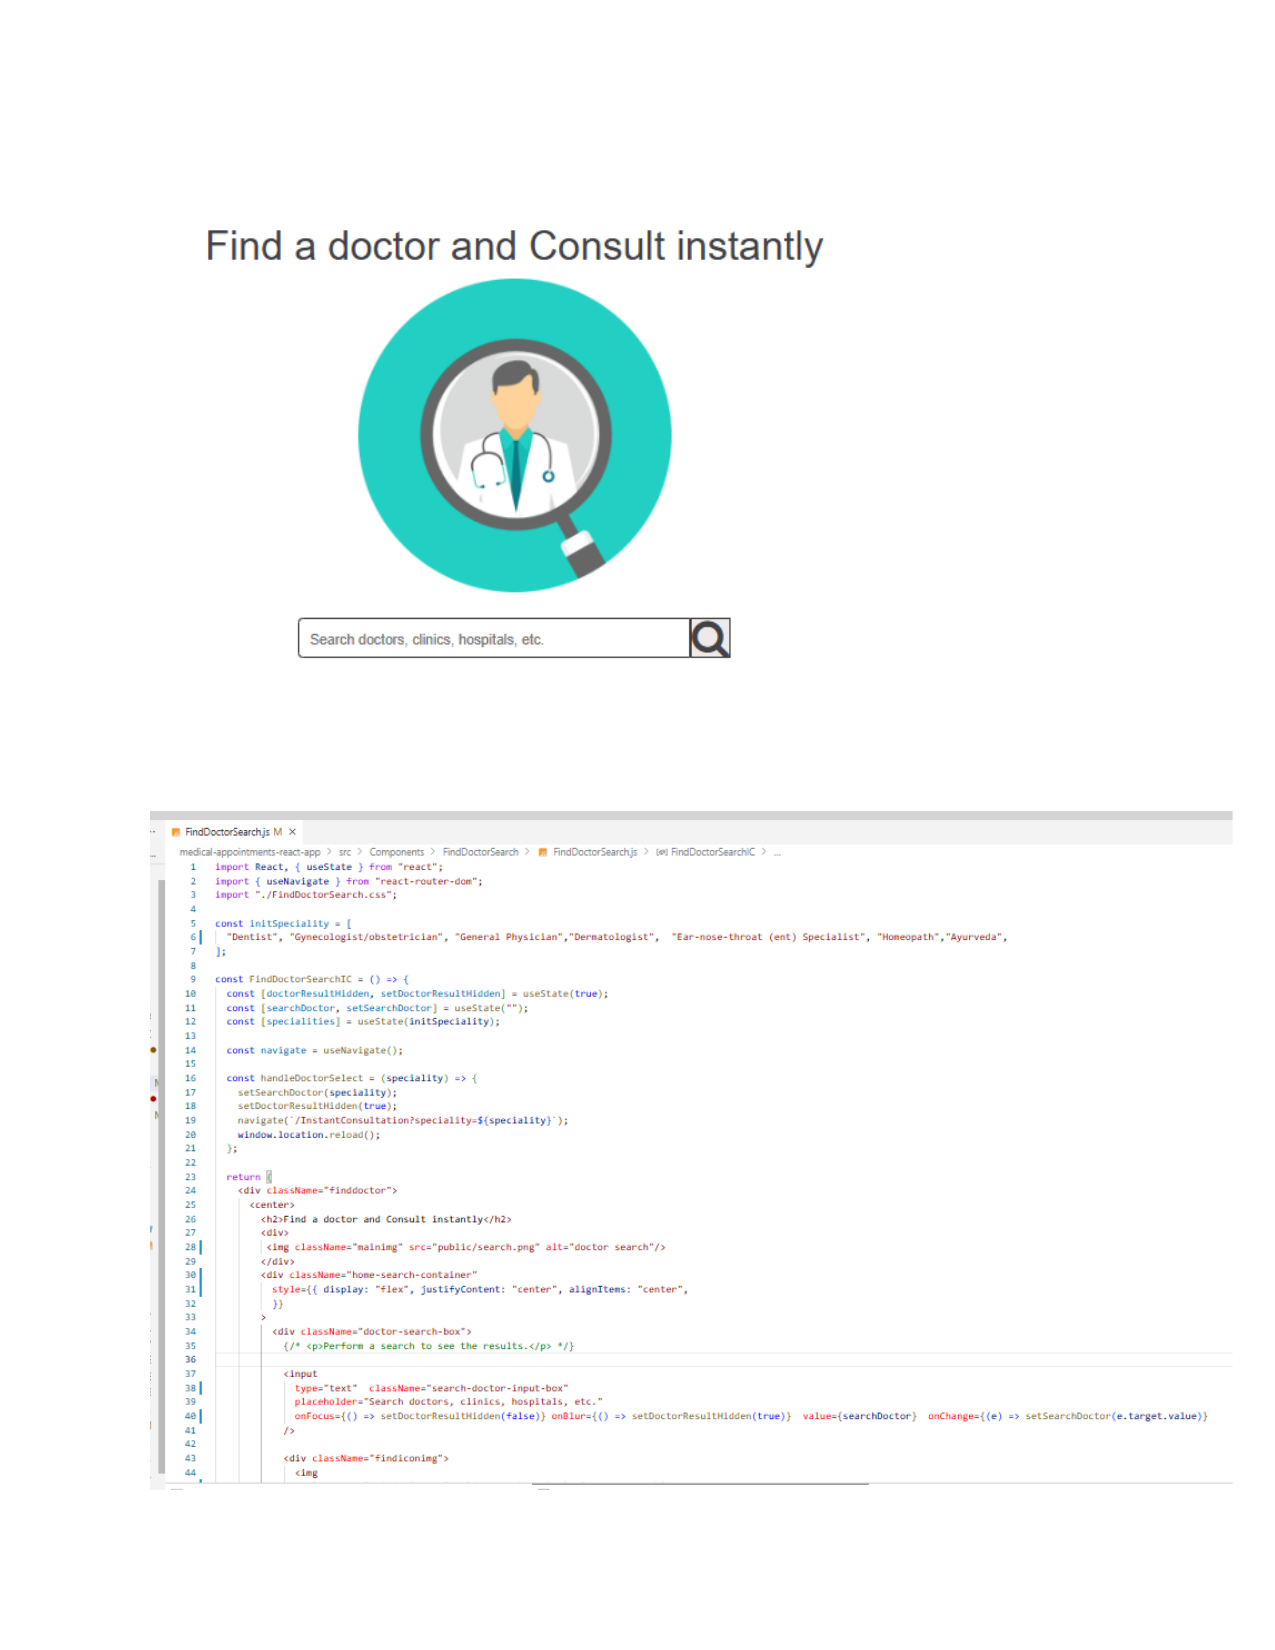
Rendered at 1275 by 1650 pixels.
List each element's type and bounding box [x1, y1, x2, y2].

picture [150, 150, 899, 734]
picture [150, 811, 1233, 1490]
